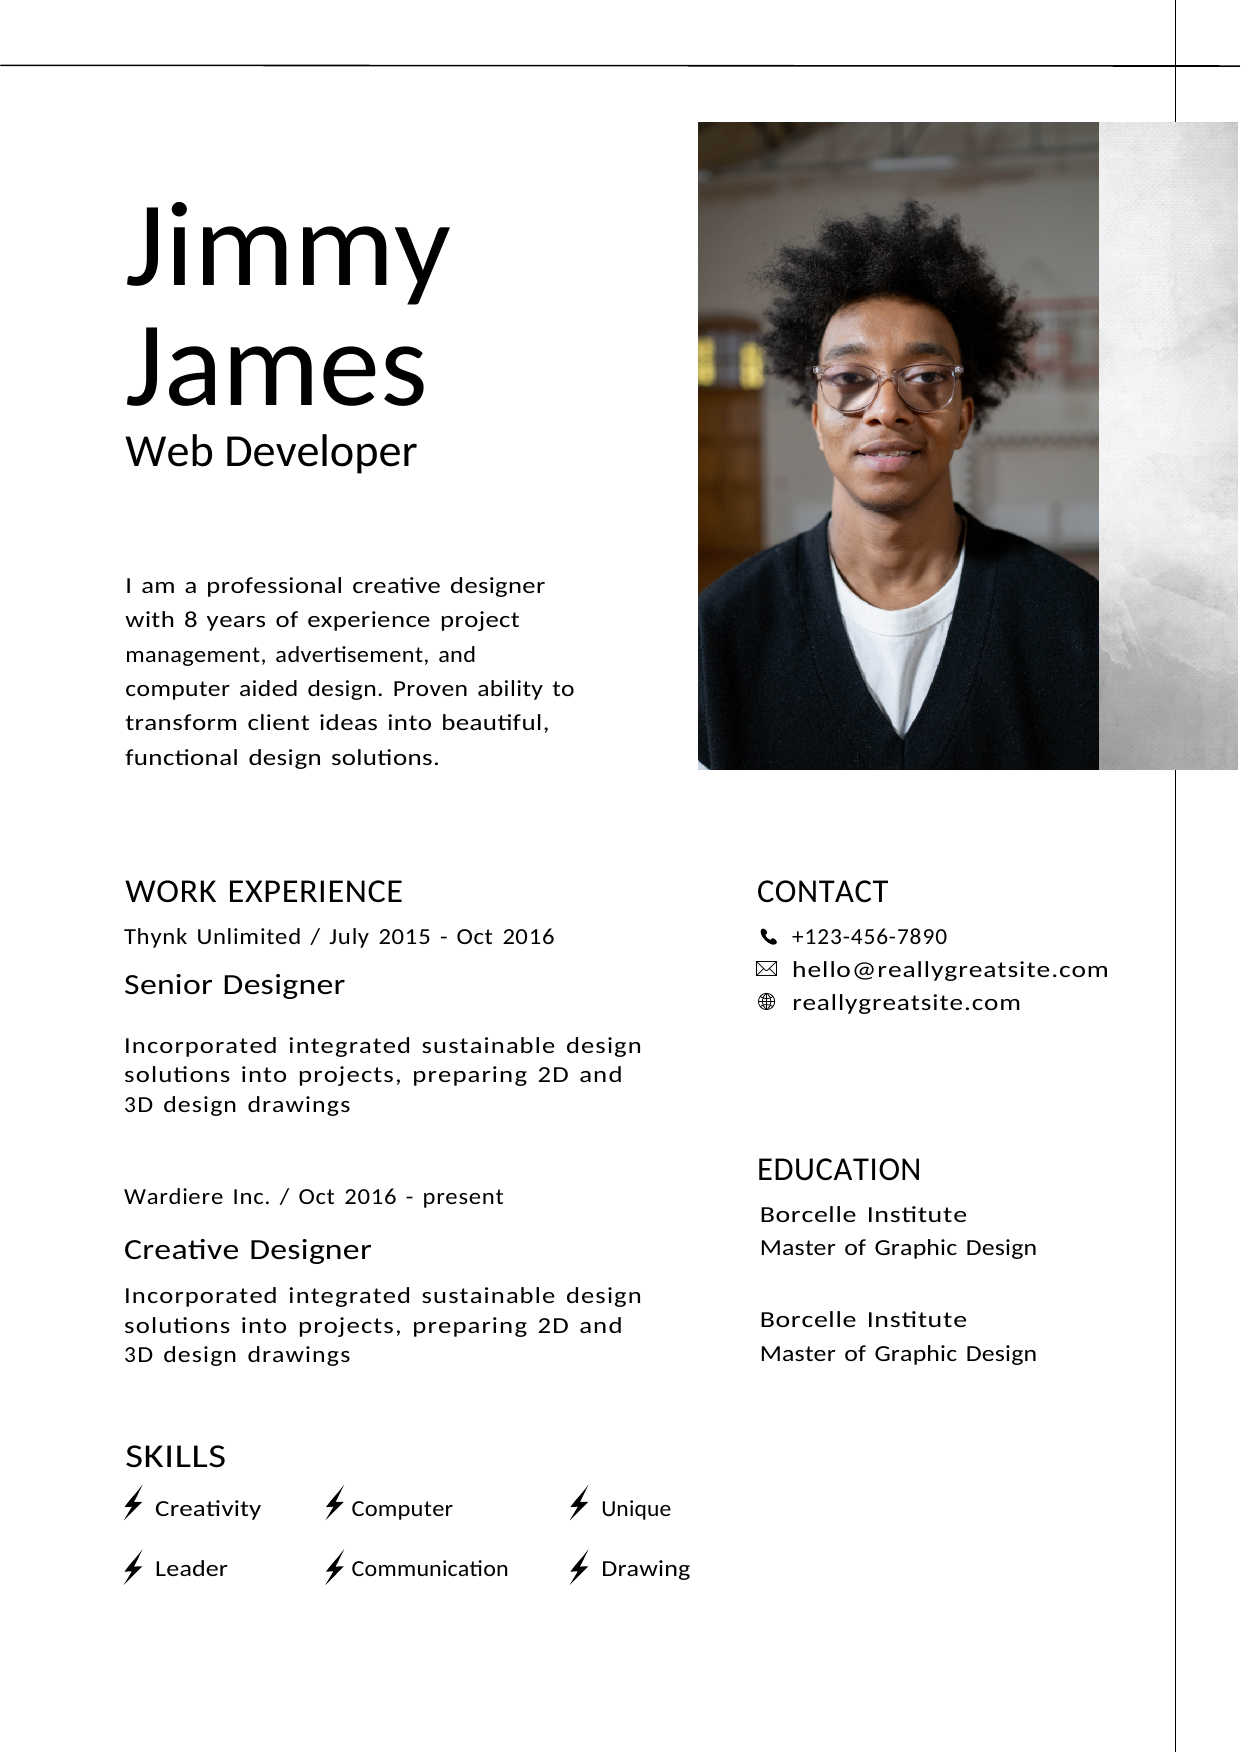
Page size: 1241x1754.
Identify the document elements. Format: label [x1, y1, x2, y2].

picture [697, 121, 1238, 770]
picture [756, 961, 777, 976]
